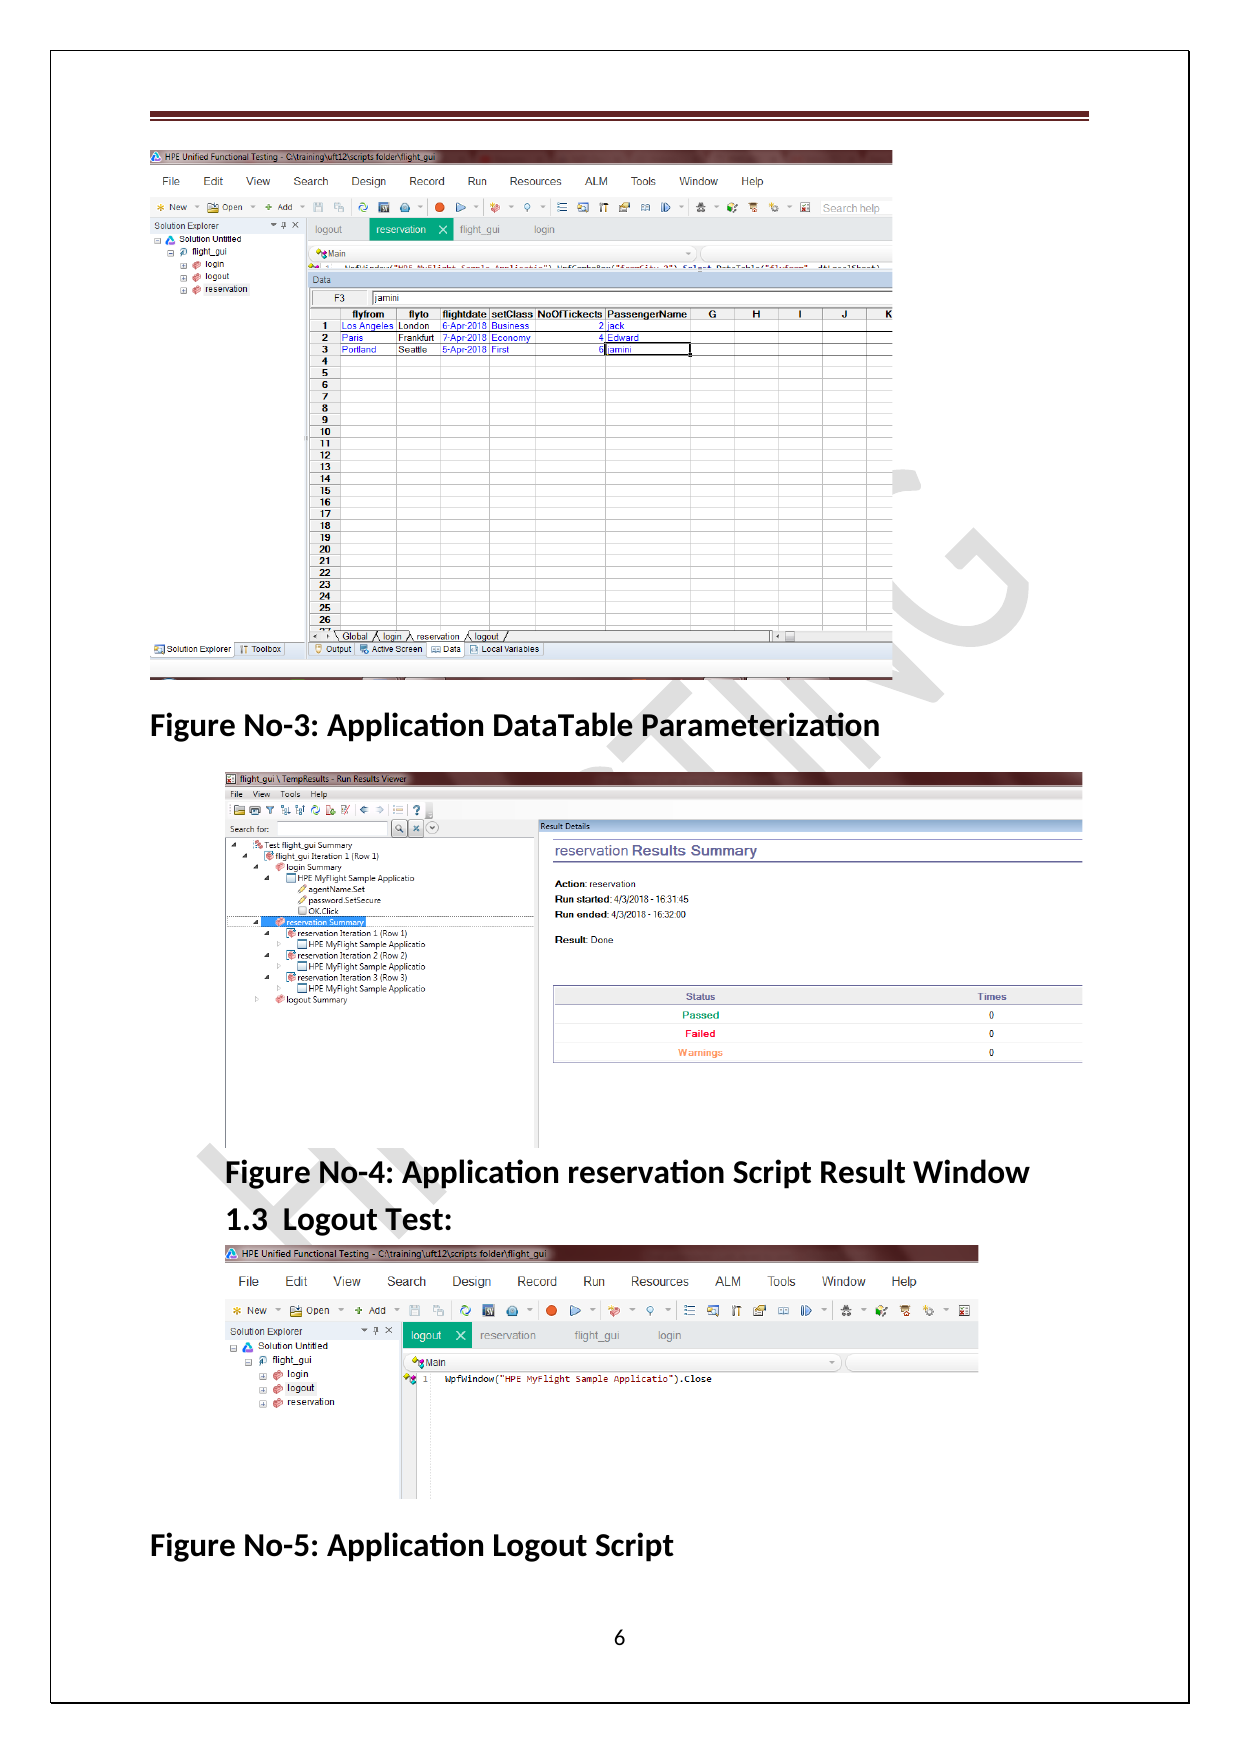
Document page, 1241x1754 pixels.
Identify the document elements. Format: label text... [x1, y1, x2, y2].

text Figure No-3: Application DataTable Parameterization [150, 704, 1089, 745]
text Figure No-5: Application Logout Script [150, 1524, 1089, 1564]
picture [225, 772, 1083, 1148]
list 1.3 Logout Test: [225, 1198, 1089, 1239]
picture [150, 150, 893, 680]
list Figure No-4: Application reservation Script Result Window [225, 1152, 1089, 1192]
picture [225, 1245, 979, 1499]
